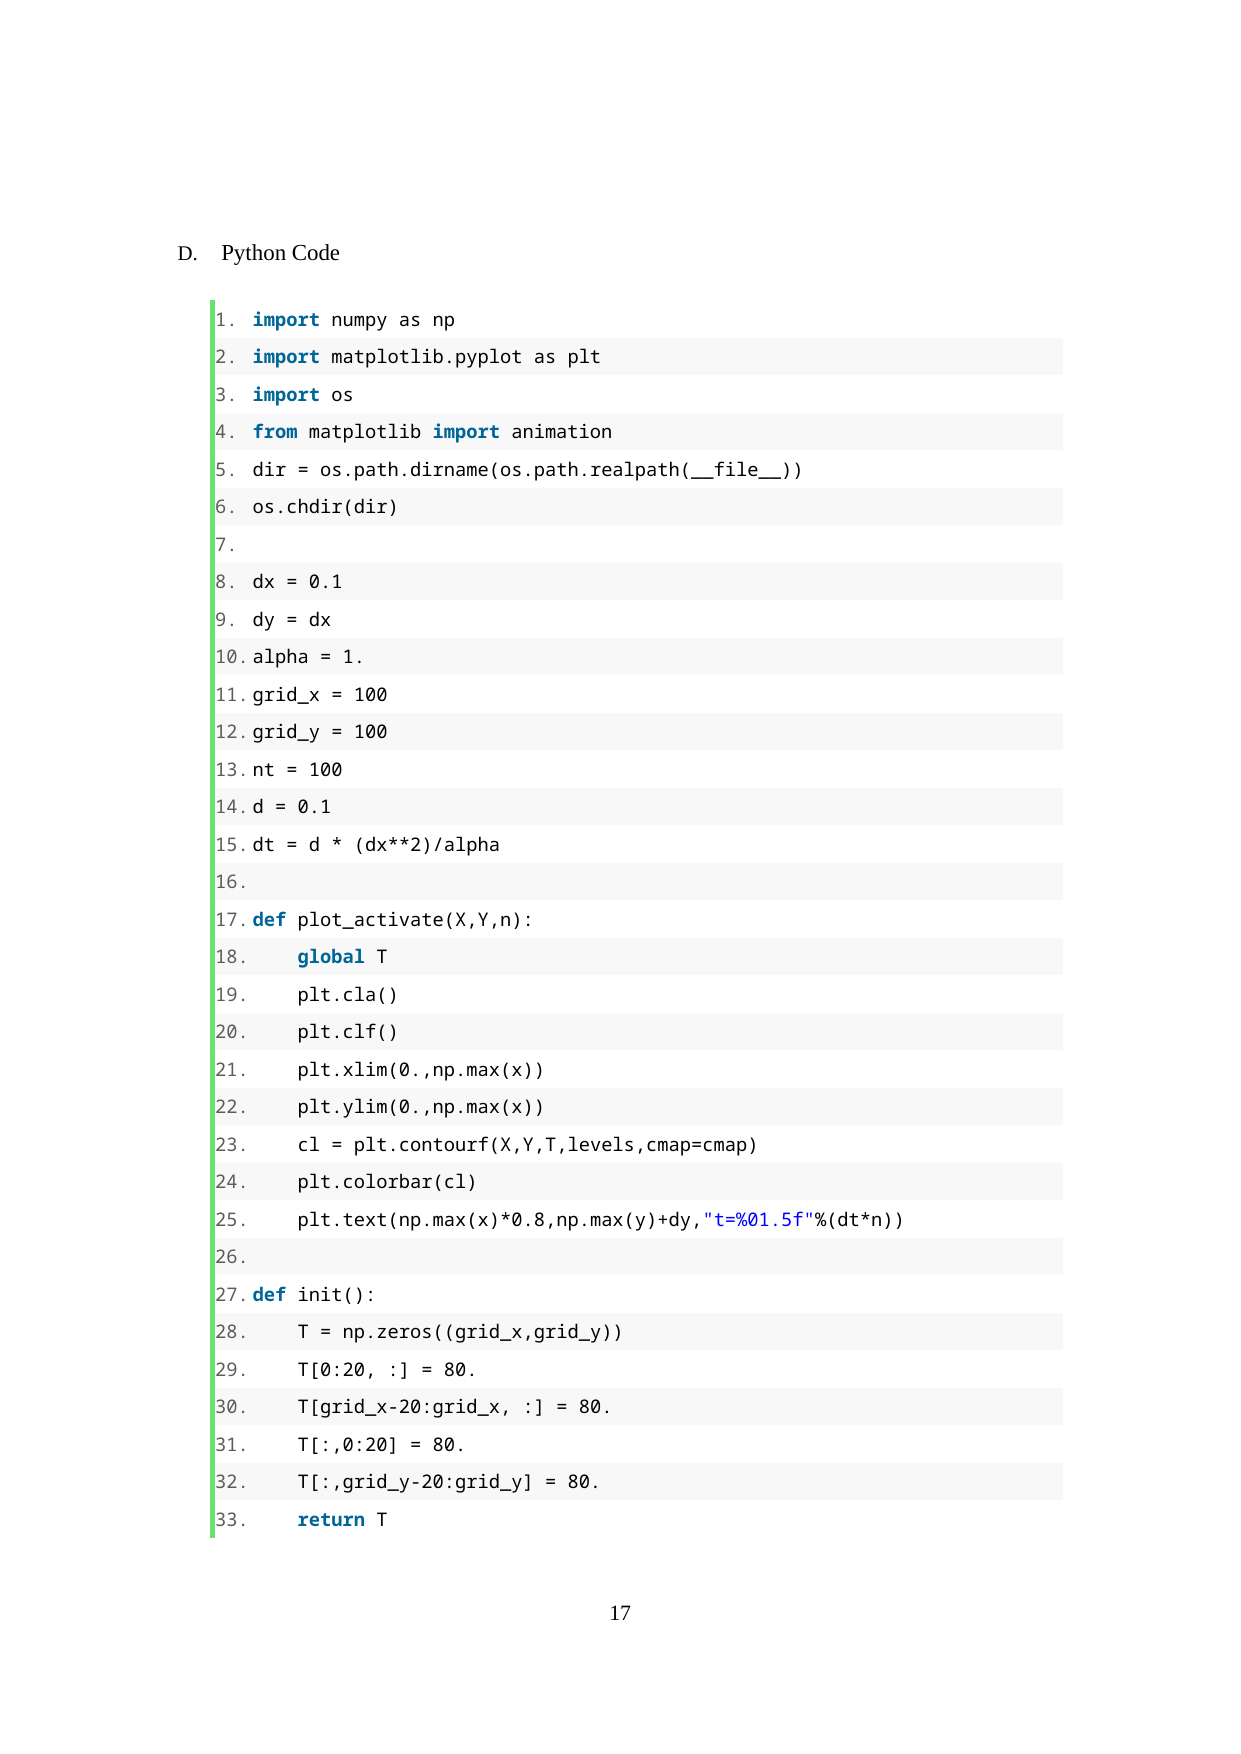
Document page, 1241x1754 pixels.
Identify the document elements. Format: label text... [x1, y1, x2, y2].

subtitle Python Code [177, 233, 1063, 271]
list T = np.zeros((grid_x,grid_y)) [215, 1313, 1063, 1350]
list os.chdir(dir) [215, 488, 1063, 525]
list def plot_activate(X,Y,n): [215, 900, 1063, 938]
list plt.cla() [215, 975, 1063, 1013]
list plt.colorbar(cl) [215, 1163, 1063, 1200]
list T[0:20, :] = 80. [215, 1350, 1063, 1388]
list plt.ylim(0.,np.max(x)) [215, 1088, 1063, 1125]
list dx = 0.1 [215, 563, 1063, 600]
list return T [215, 1500, 1063, 1538]
list T[:,0:20] = 80. [215, 1425, 1063, 1463]
list import matplotlib.pyplot as plt [215, 338, 1063, 375]
list plt.clf() [215, 1013, 1063, 1050]
list cl = plt.contourf(X,Y,T,levels,cmap=cmap) [215, 1125, 1063, 1163]
list nt = 100 [215, 750, 1063, 788]
list T[:,grid_y-20:grid_y] = 80. [215, 1463, 1063, 1500]
list plt.text(np.max(x)*0.8,np.max(y)+dy,"t=%01.5f"%(dt*n)) [215, 1200, 1063, 1238]
list global T [215, 938, 1063, 975]
list grid_y = 100 [215, 713, 1063, 750]
list plt.xlim(0.,np.max(x)) [215, 1050, 1063, 1088]
list d = 0.1 [215, 788, 1063, 825]
list T[grid_x-20:grid_x, :] = 80. [215, 1388, 1063, 1425]
list alpha = 1. [215, 638, 1063, 675]
list import numpy as np [215, 300, 1063, 338]
list dir = os.path.dirname(os.path.realpath(__file__)) [215, 450, 1063, 488]
list from matplotlib import animation [215, 413, 1063, 450]
list import os [215, 375, 1063, 413]
list grid_x = 100 [215, 675, 1063, 713]
list dy = dx [215, 600, 1063, 638]
list def init(): [215, 1275, 1063, 1313]
list dt = d * (dx**2)/alpha [215, 825, 1063, 863]
